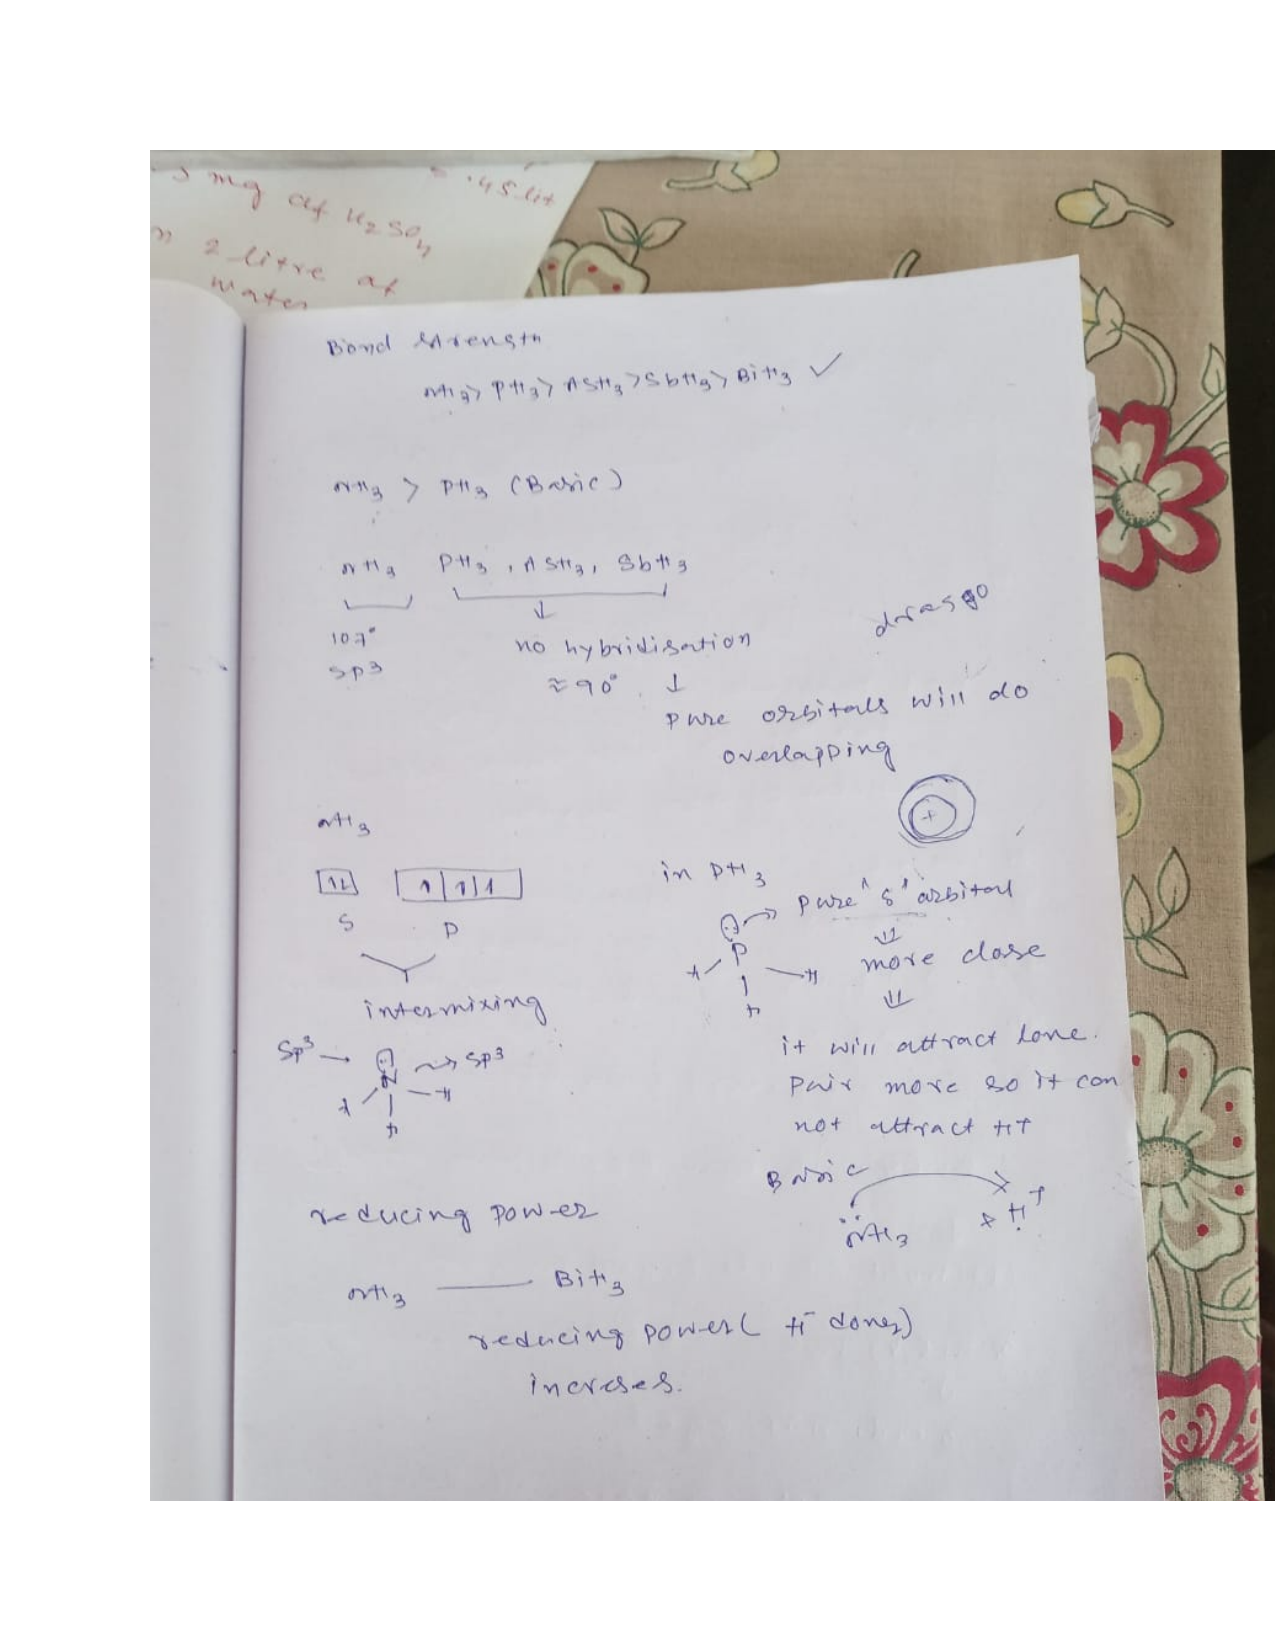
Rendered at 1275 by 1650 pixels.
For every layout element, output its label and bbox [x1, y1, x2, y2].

picture [150, 150, 1275, 1501]
